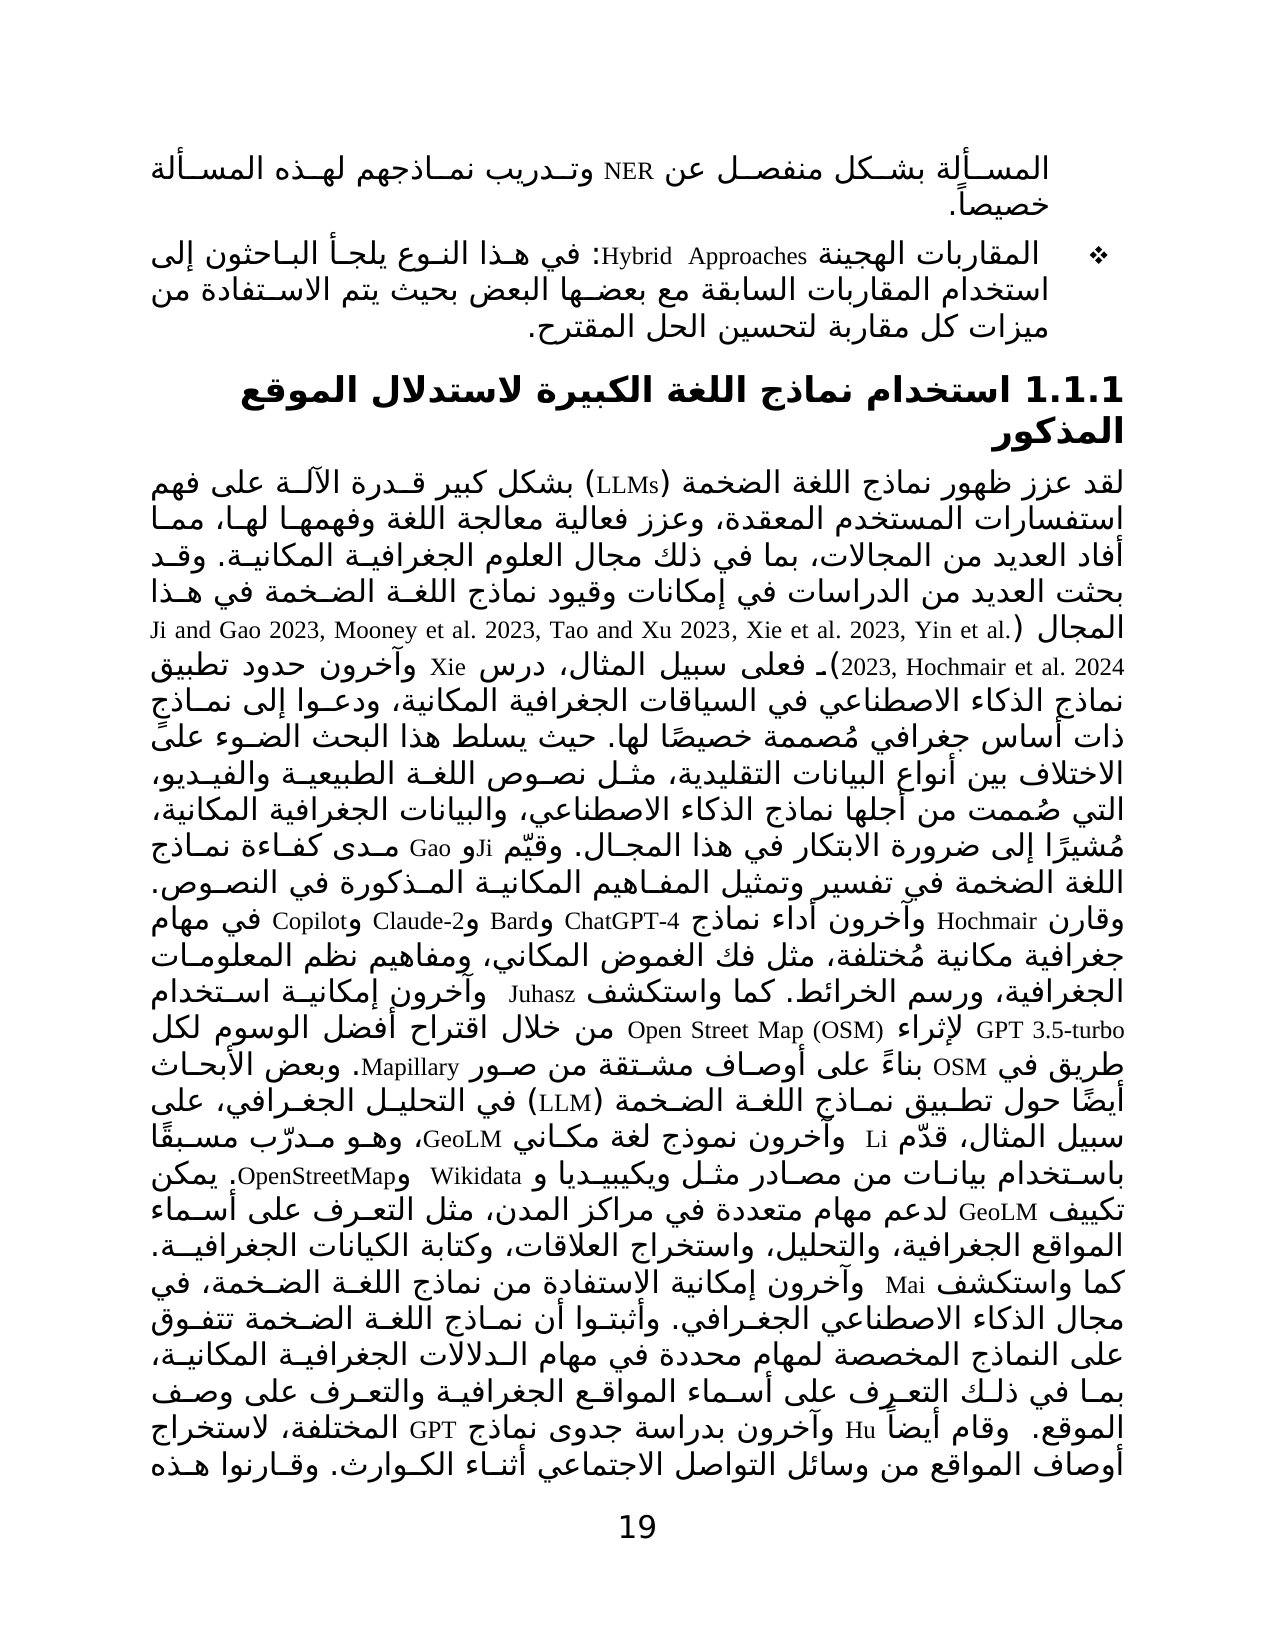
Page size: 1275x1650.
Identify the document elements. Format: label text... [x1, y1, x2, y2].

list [150, 150, 1087, 223]
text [150, 464, 1125, 1482]
list المقاربات الهجينة Hybrid Approaches: في هذا النوع يلجأ الباحثون إلى استخدام المقاربات السابقة مع بعضها البعض بحيث يتم الاستفادة من ميزات كل مقاربة لتحسين الحل المقترح. [150, 235, 1087, 344]
text 1.1.1 استخدام نماذج اللغة الكبيرة لاستدلال الموقع المذكور [150, 369, 1125, 452]
